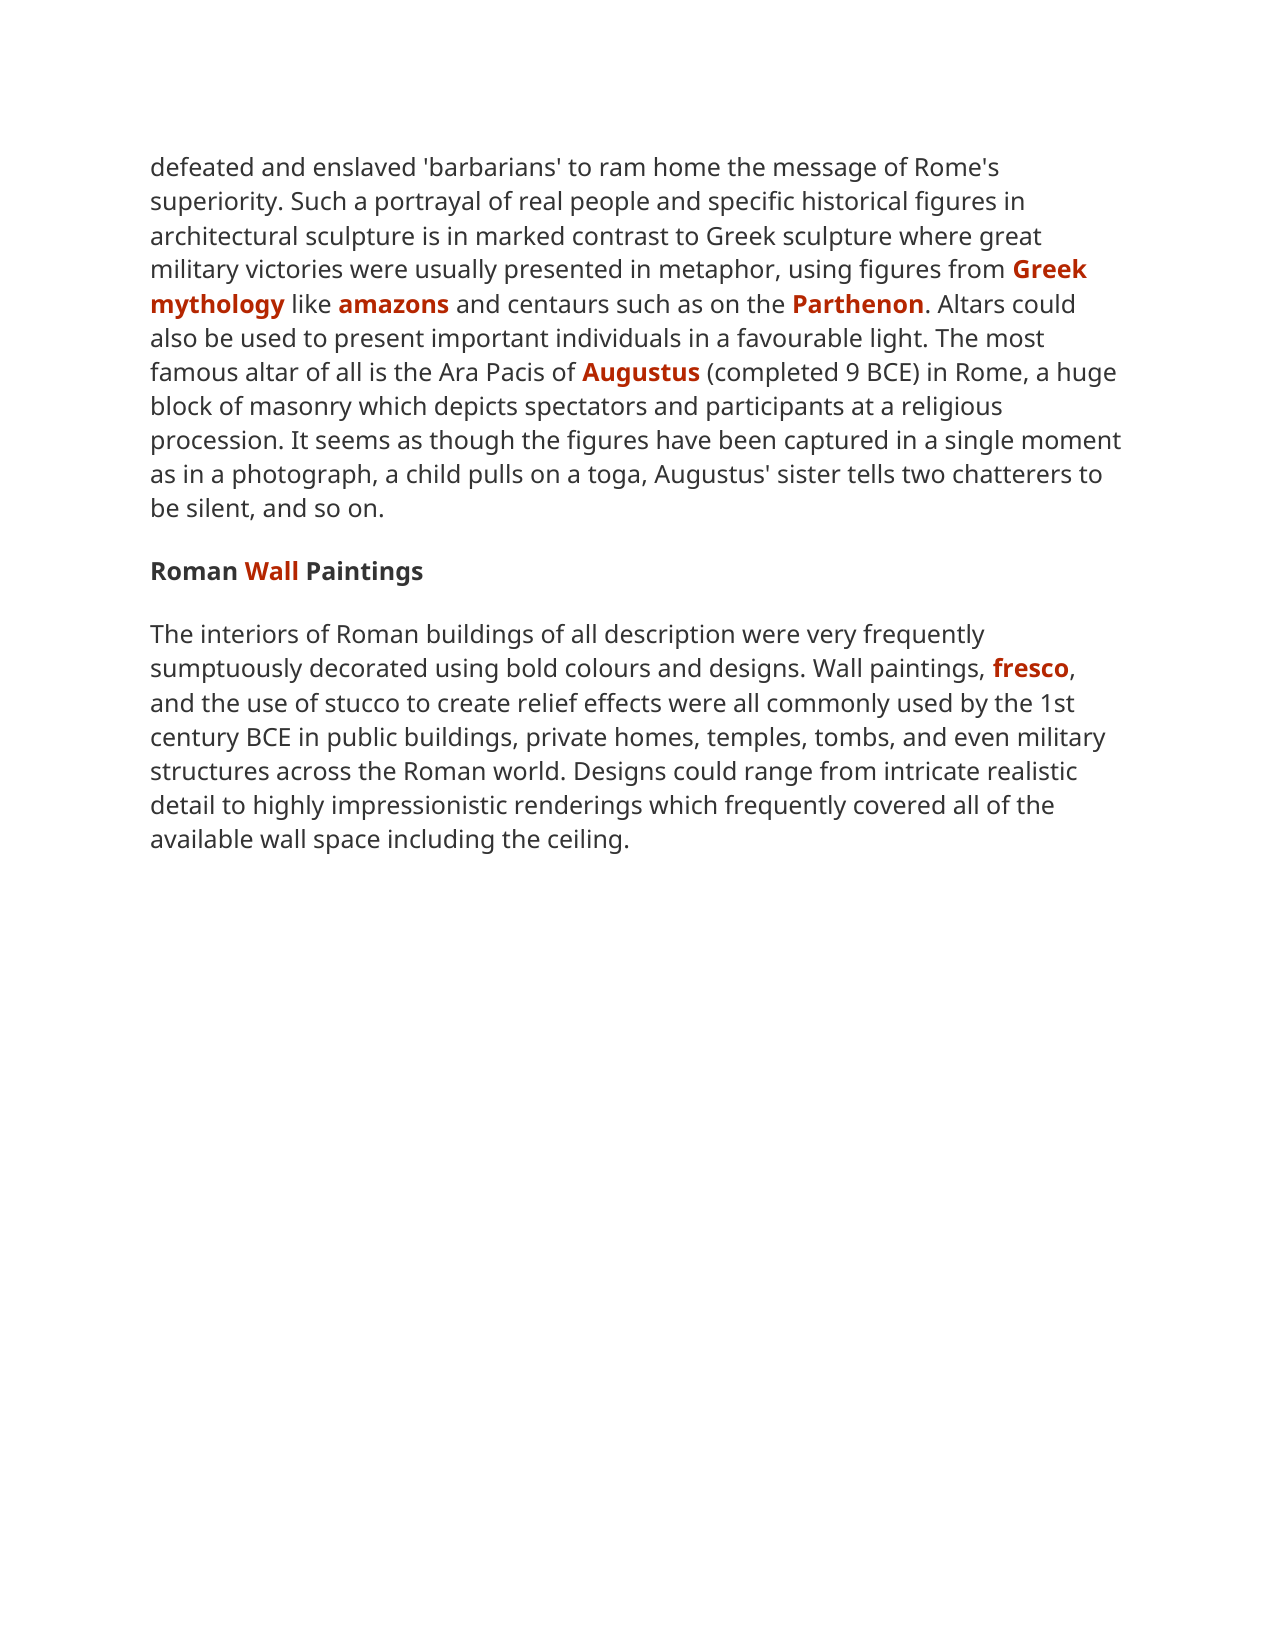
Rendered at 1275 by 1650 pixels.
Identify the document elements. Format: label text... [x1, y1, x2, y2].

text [150, 150, 1125, 525]
text The interiors of Roman buildings of all description were very frequently sumptuously decorated using bold colours and designs. Wall paintings, fresco, and the use of stucco to create relief effects were all commonly used by the 1st century BCE in public buildings, private homes, temples, tombs, and even military structures across the Roman world. Designs could range from intricate realistic detail to highly impressionistic renderings which frequently covered all of the available wall space including the ceiling. [150, 617, 1125, 856]
text Roman Wall Paintings [150, 554, 1125, 588]
